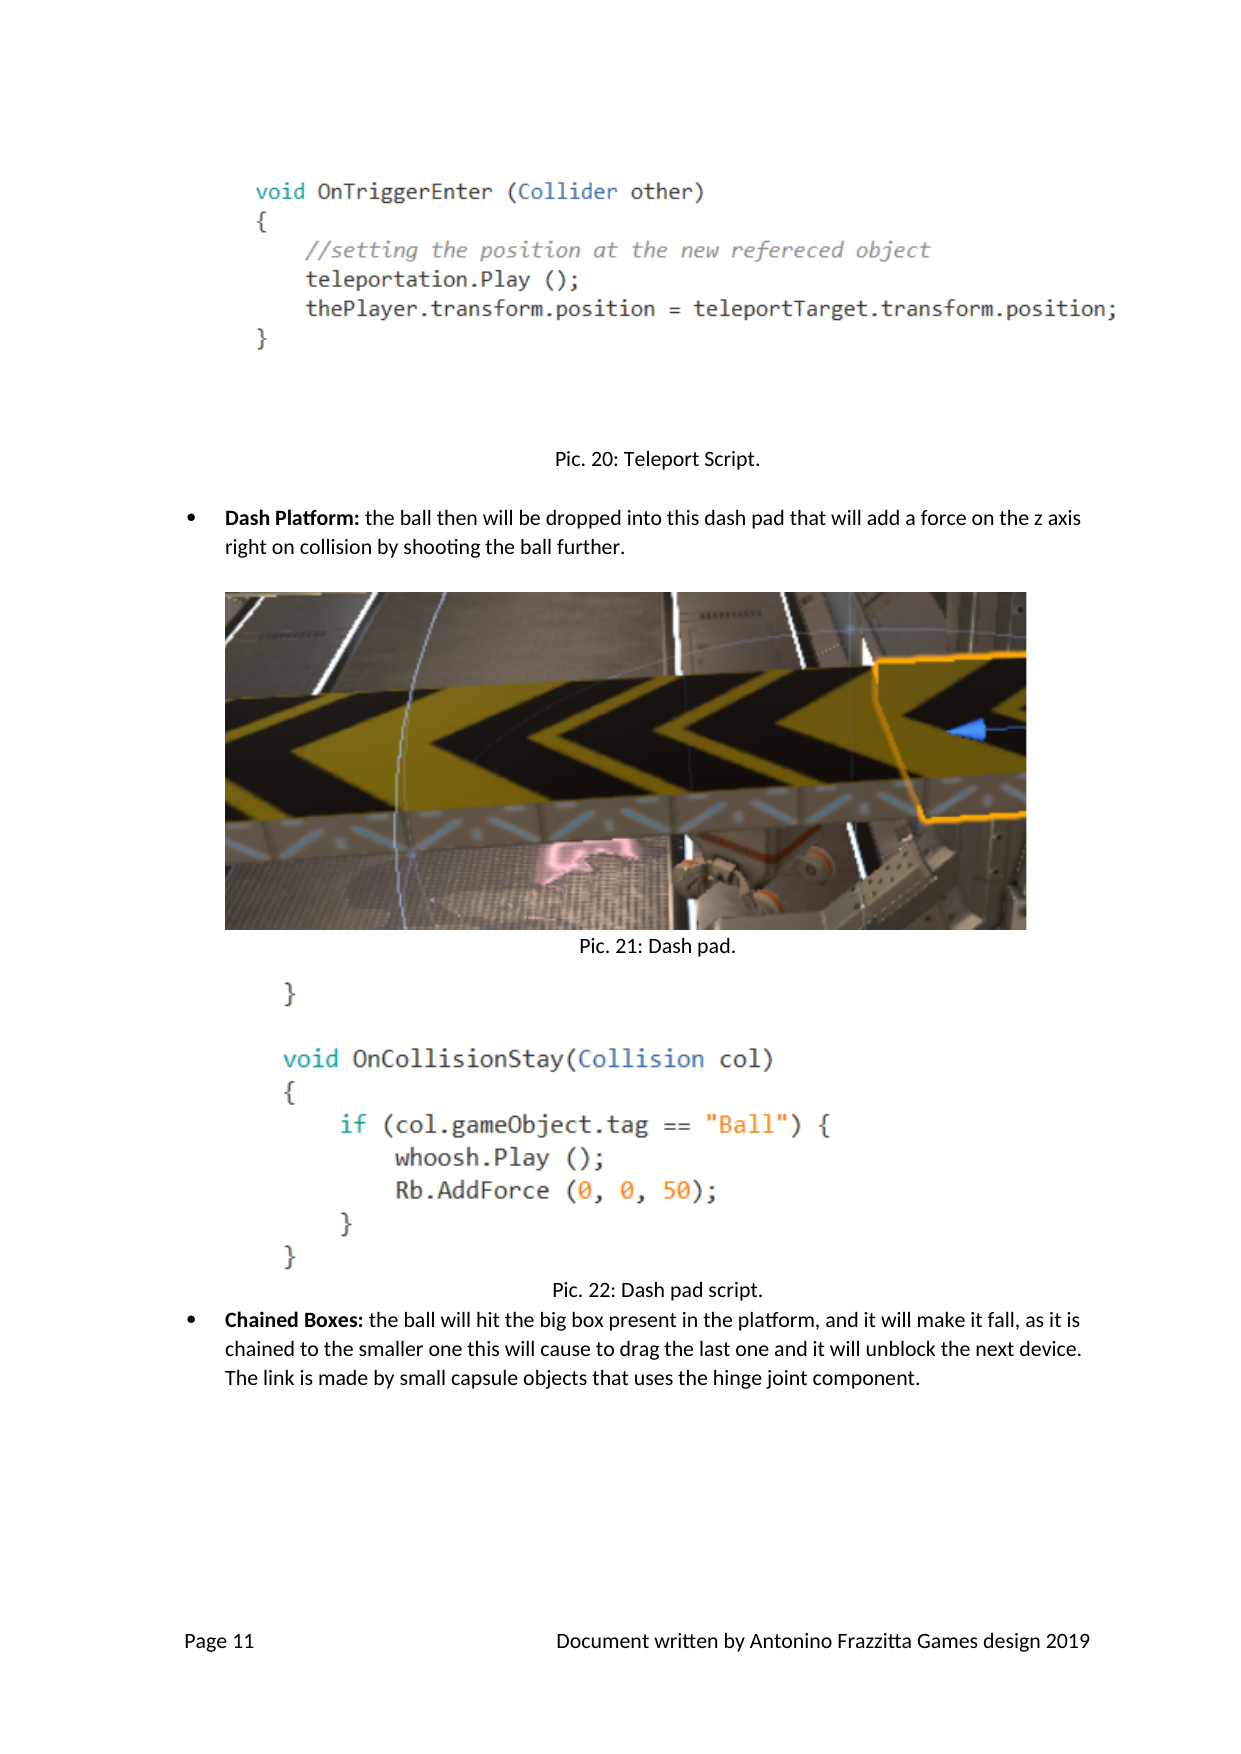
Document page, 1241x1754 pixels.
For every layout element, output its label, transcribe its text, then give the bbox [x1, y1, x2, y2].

list Pic. 21: Dash pad. [225, 932, 1090, 959]
list Pic. 22: Dash pad script. [225, 1276, 1090, 1303]
list Dash Platform: the ball then will be dropped into this dash pad that will add a force on the z axis right on collision by shooting the ball further. [187, 504, 1090, 560]
picture [225, 961, 899, 1274]
picture [225, 592, 1027, 930]
picture [225, 150, 1166, 443]
list Chained Boxes: the ball will hit the big box present in the platform, and it will make it fall, as it is chained to the smaller one this will cause to drag the last one and it will unblock the next device. The link is made by small capsule objects that uses the hinge joint component. [187, 1306, 1090, 1391]
list Pic. 20: Teleport Script. [225, 446, 1090, 472]
